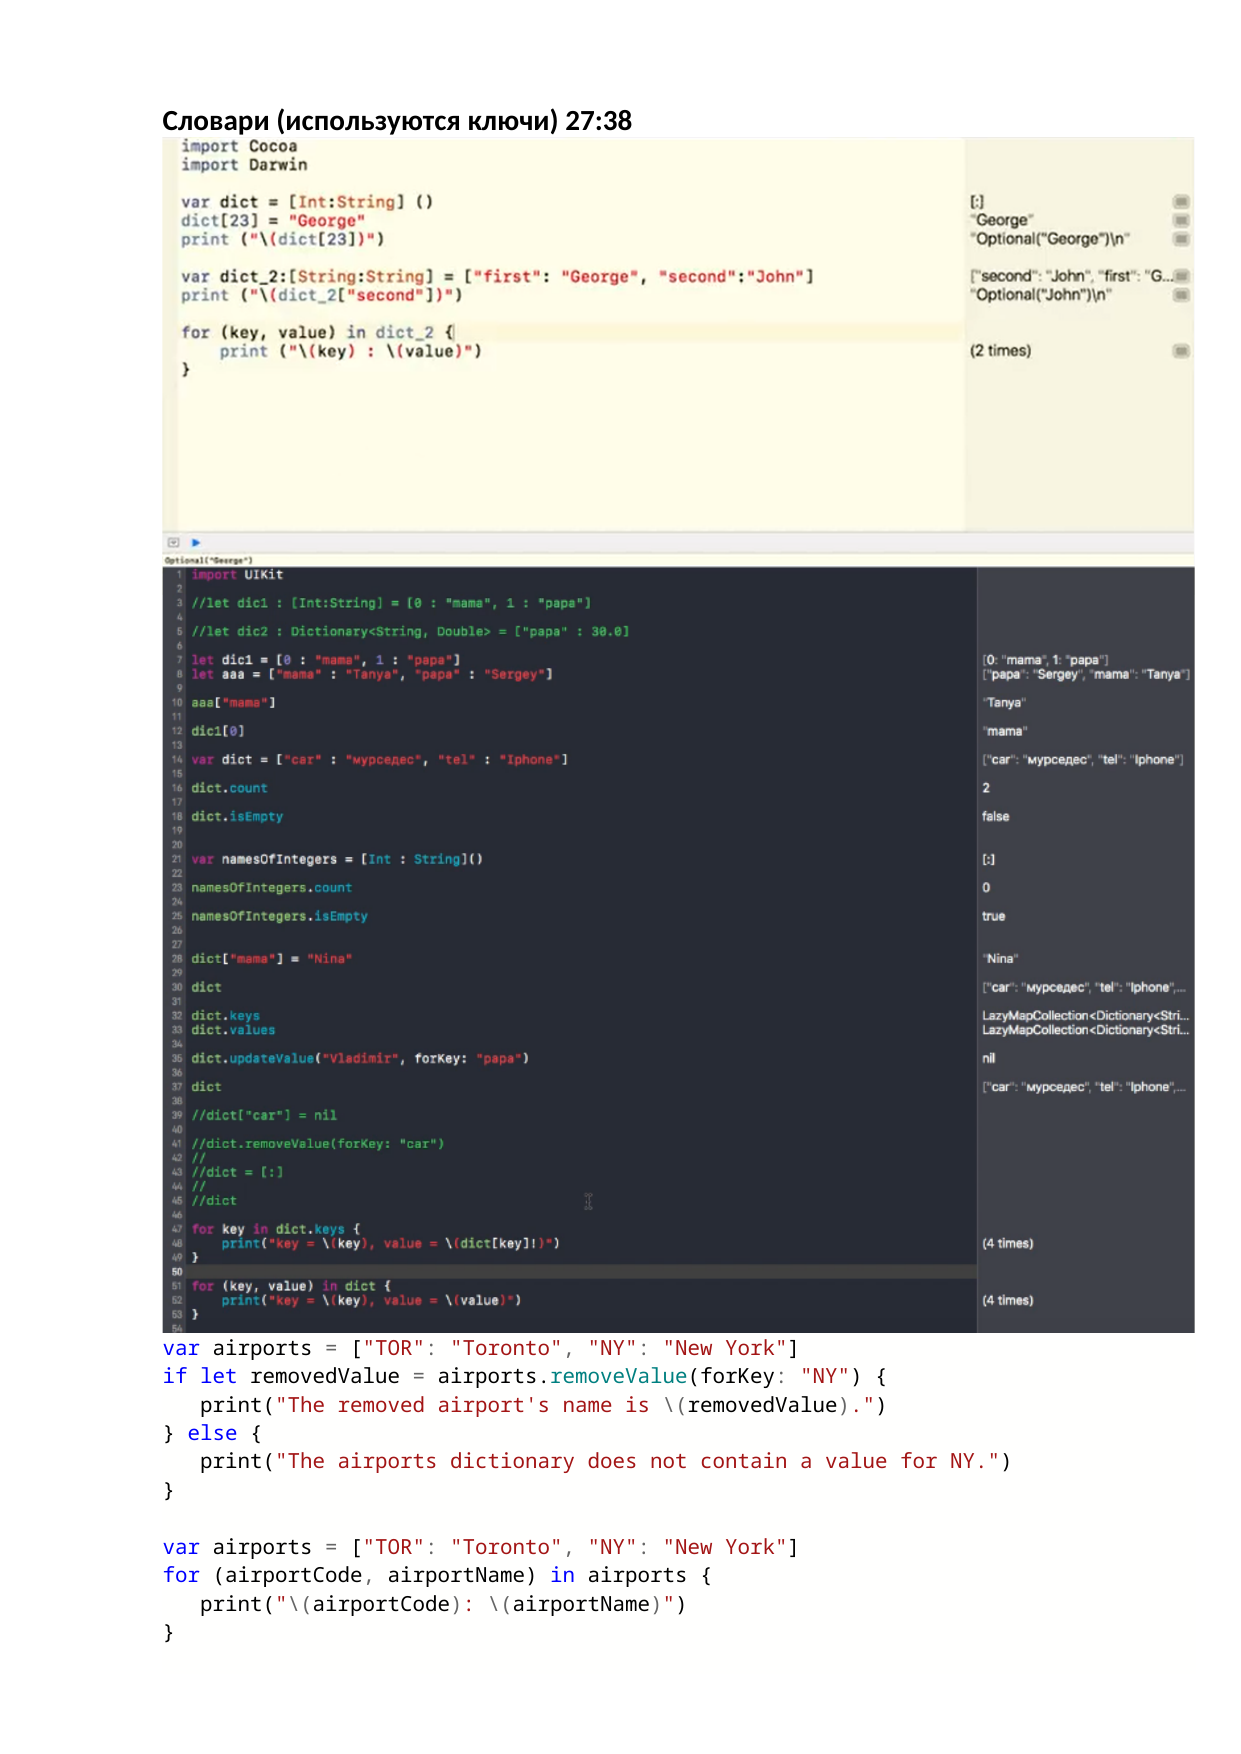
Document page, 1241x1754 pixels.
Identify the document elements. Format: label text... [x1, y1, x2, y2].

text Словари (используются ключи) 27:38 [162, 102, 1196, 137]
text } [162, 1475, 1196, 1503]
text if let removedValue = airports.removeValue(forKey: "NY") { [162, 1361, 1196, 1390]
text print("The airports dictionary does not contain a value for NY.") [162, 1447, 1196, 1475]
text print("The removed airport's name is \(removedValue).") [162, 1390, 1196, 1418]
text var airports = ["TOR": "Toronto", "NY": "New York"] [162, 1333, 1196, 1361]
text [162, 1532, 1196, 1560]
text } [162, 1617, 1196, 1646]
text print("\(airportCode): \(airportName)") [162, 1589, 1196, 1617]
picture [162, 137, 1195, 1333]
text for (airportCode, airportName) in airports { [162, 1560, 1196, 1589]
text } else { [162, 1418, 1196, 1447]
